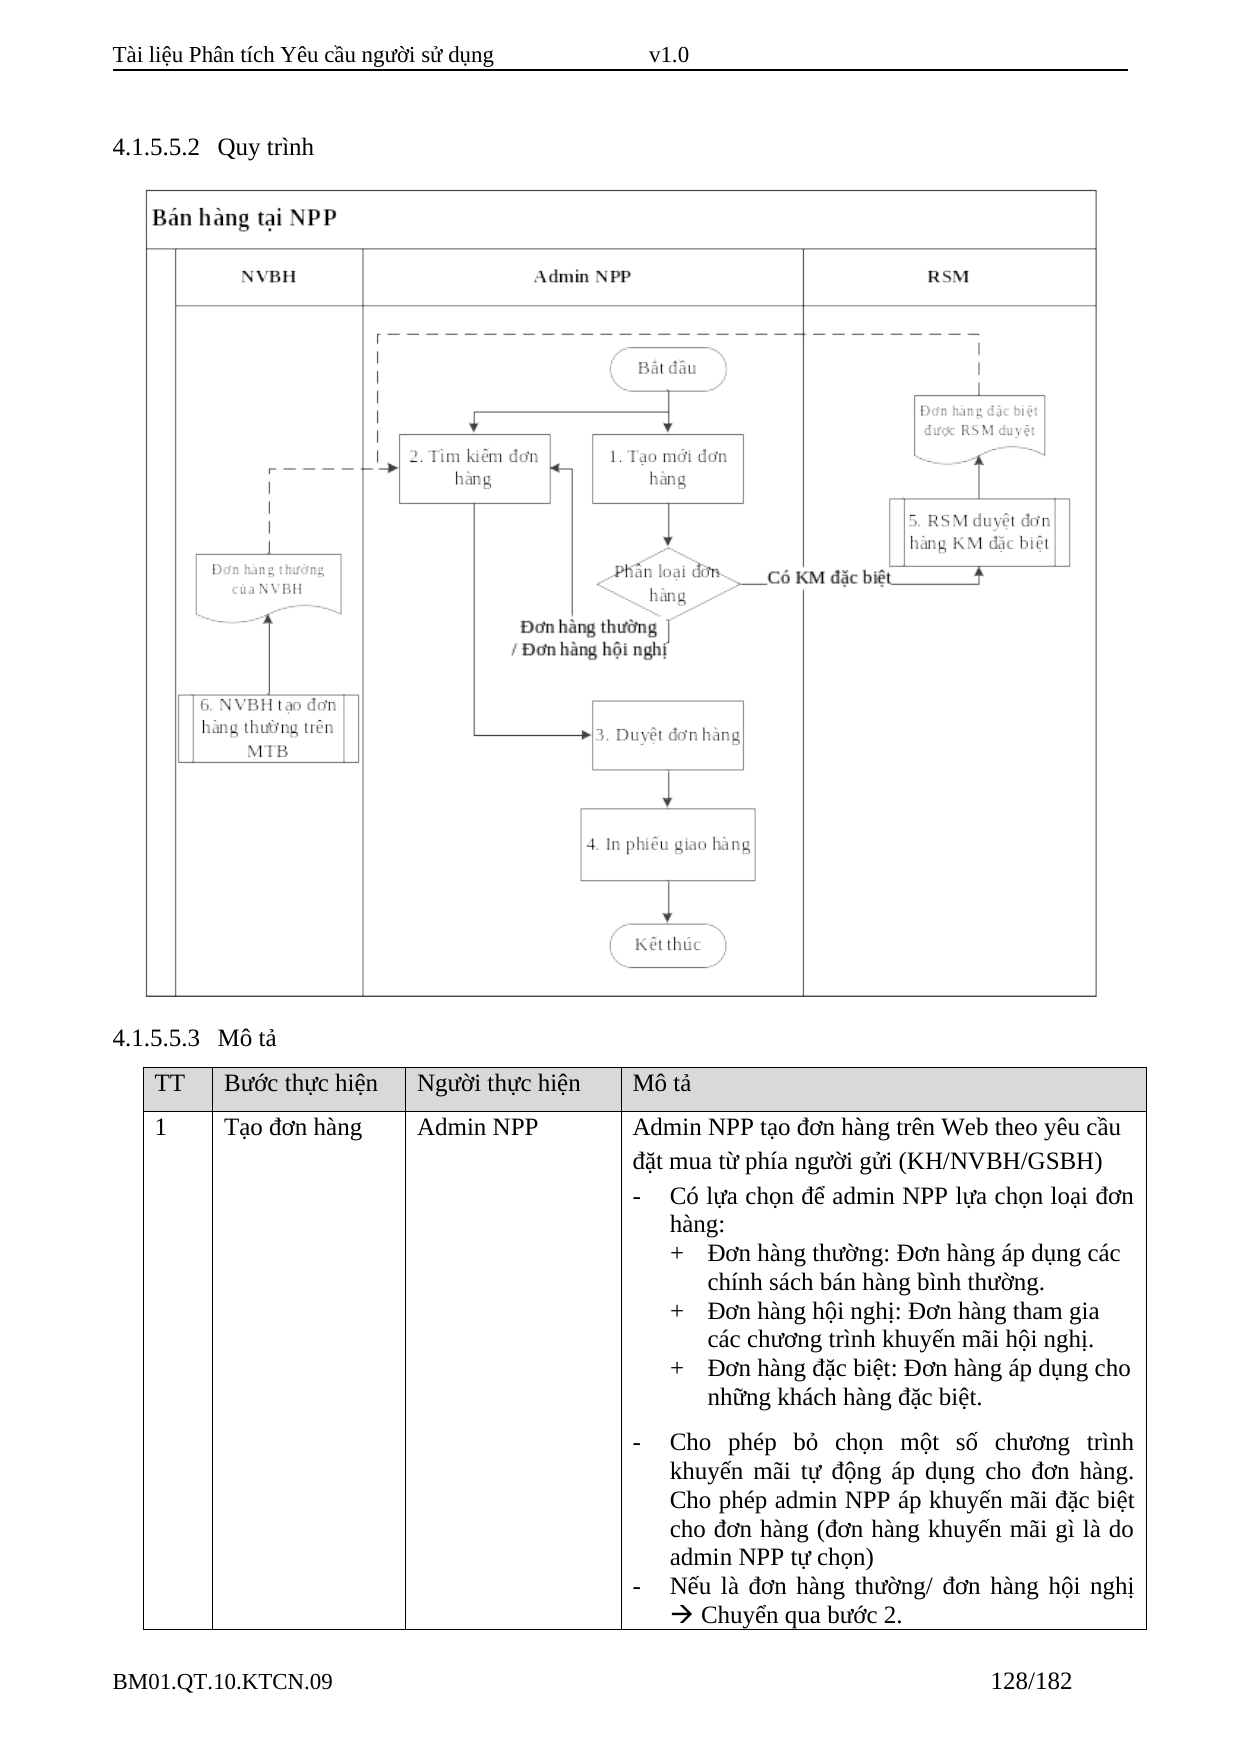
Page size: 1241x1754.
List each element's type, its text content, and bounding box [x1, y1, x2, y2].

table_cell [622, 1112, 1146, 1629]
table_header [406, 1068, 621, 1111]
subtitle Mô tả [112, 1023, 1128, 1052]
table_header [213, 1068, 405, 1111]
subtitle Quy trình [112, 132, 1128, 160]
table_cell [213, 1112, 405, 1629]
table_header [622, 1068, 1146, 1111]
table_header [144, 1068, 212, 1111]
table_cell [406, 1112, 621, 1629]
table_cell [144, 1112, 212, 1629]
